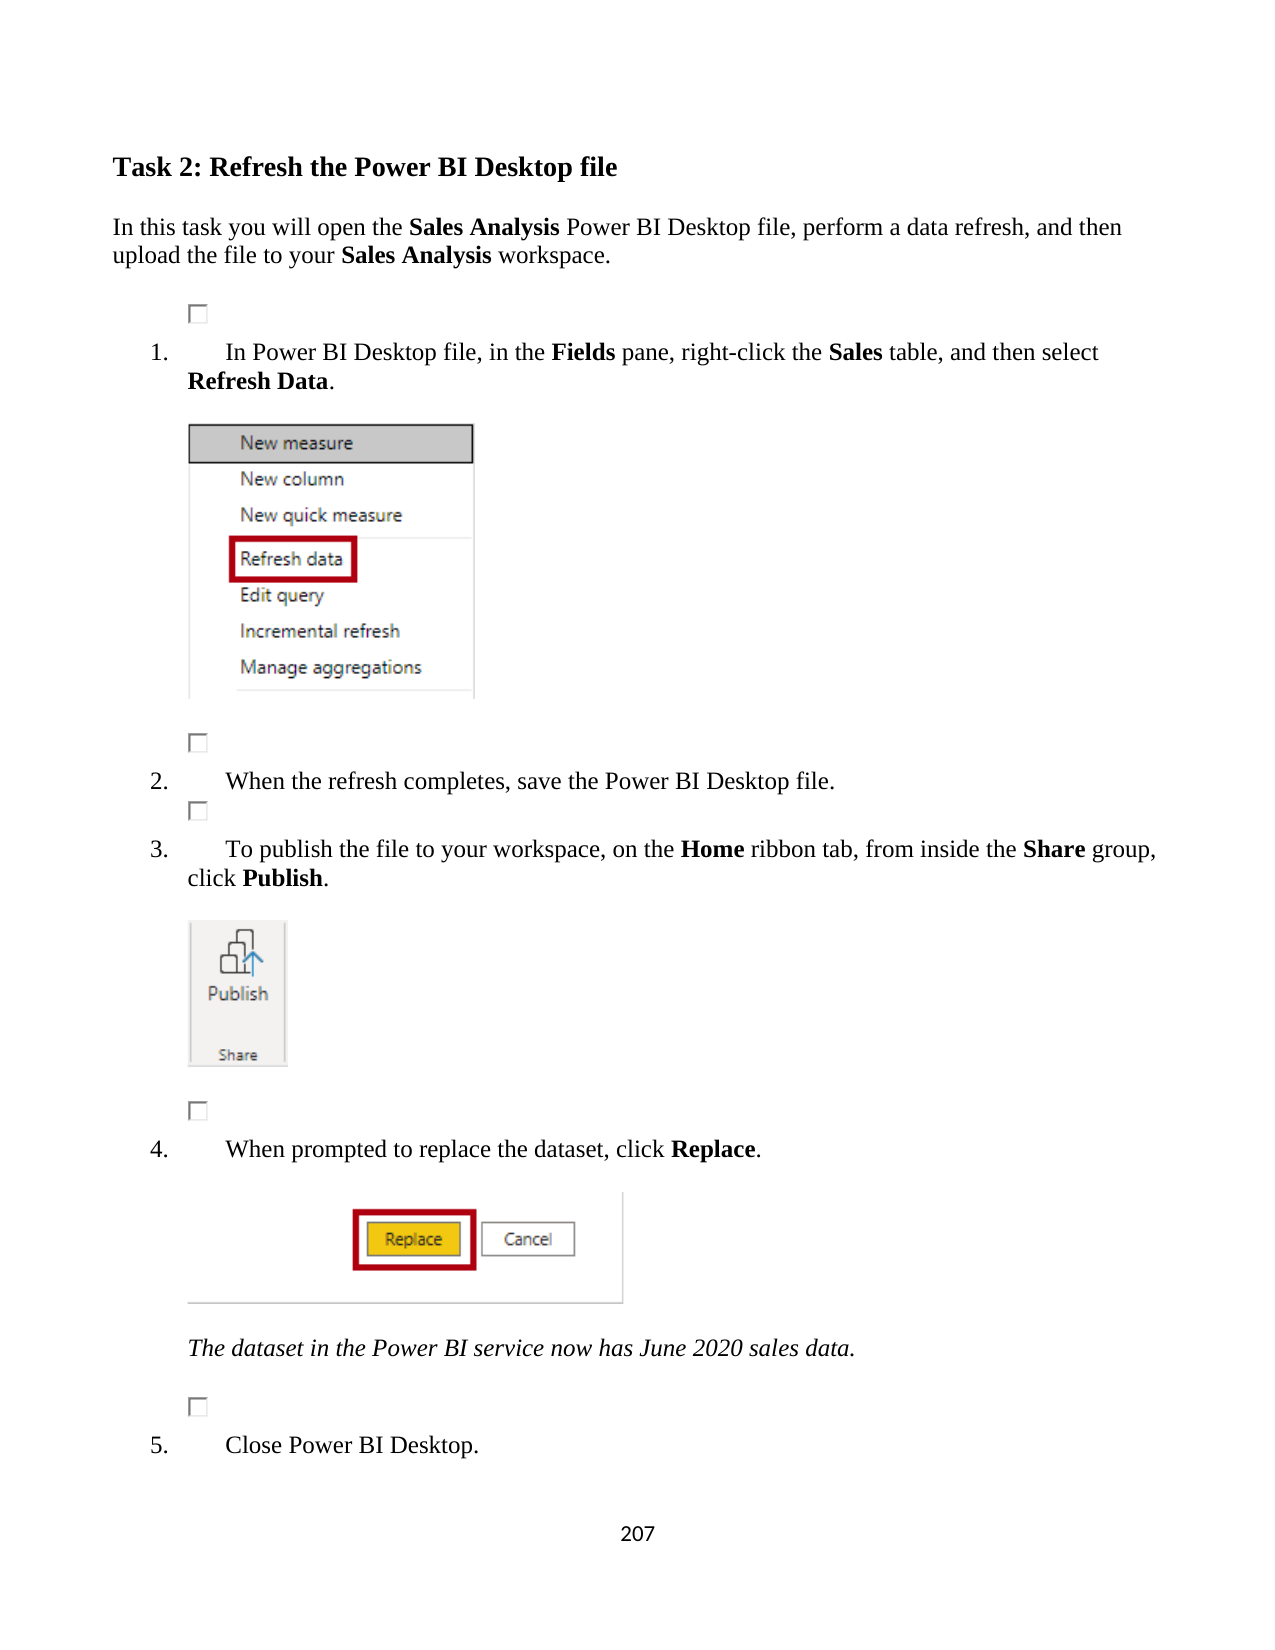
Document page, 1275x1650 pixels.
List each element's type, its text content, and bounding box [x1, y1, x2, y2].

text In this task you will open the Sales Analysis Power BI Desktop file, perform a data refresh, and then upload the file to your Sales Analysis workspace. [112, 212, 1162, 269]
picture [187, 423, 475, 699]
list When prompted to replace the dataset, click Replace. [150, 1095, 1162, 1163]
text The dataset in the Power BI service now has June 2020 sales data. [187, 1333, 1162, 1362]
list When the refresh completes, save the Power BI Desktop file. [150, 727, 1162, 795]
list Close Power BI Desktop. [150, 1391, 1162, 1459]
picture [187, 920, 288, 1067]
list To publish the file to your workspace, on the Home ribbon tab, from inside the Share group, click Publish. [150, 795, 1162, 891]
text Task 2: Refresh the Power BI Desktop file [112, 150, 1162, 182]
list In Power BI Desktop file, in the Fields pane, right-click the Sales table, and then select Refresh Data. [150, 298, 1162, 394]
picture [187, 1192, 624, 1304]
